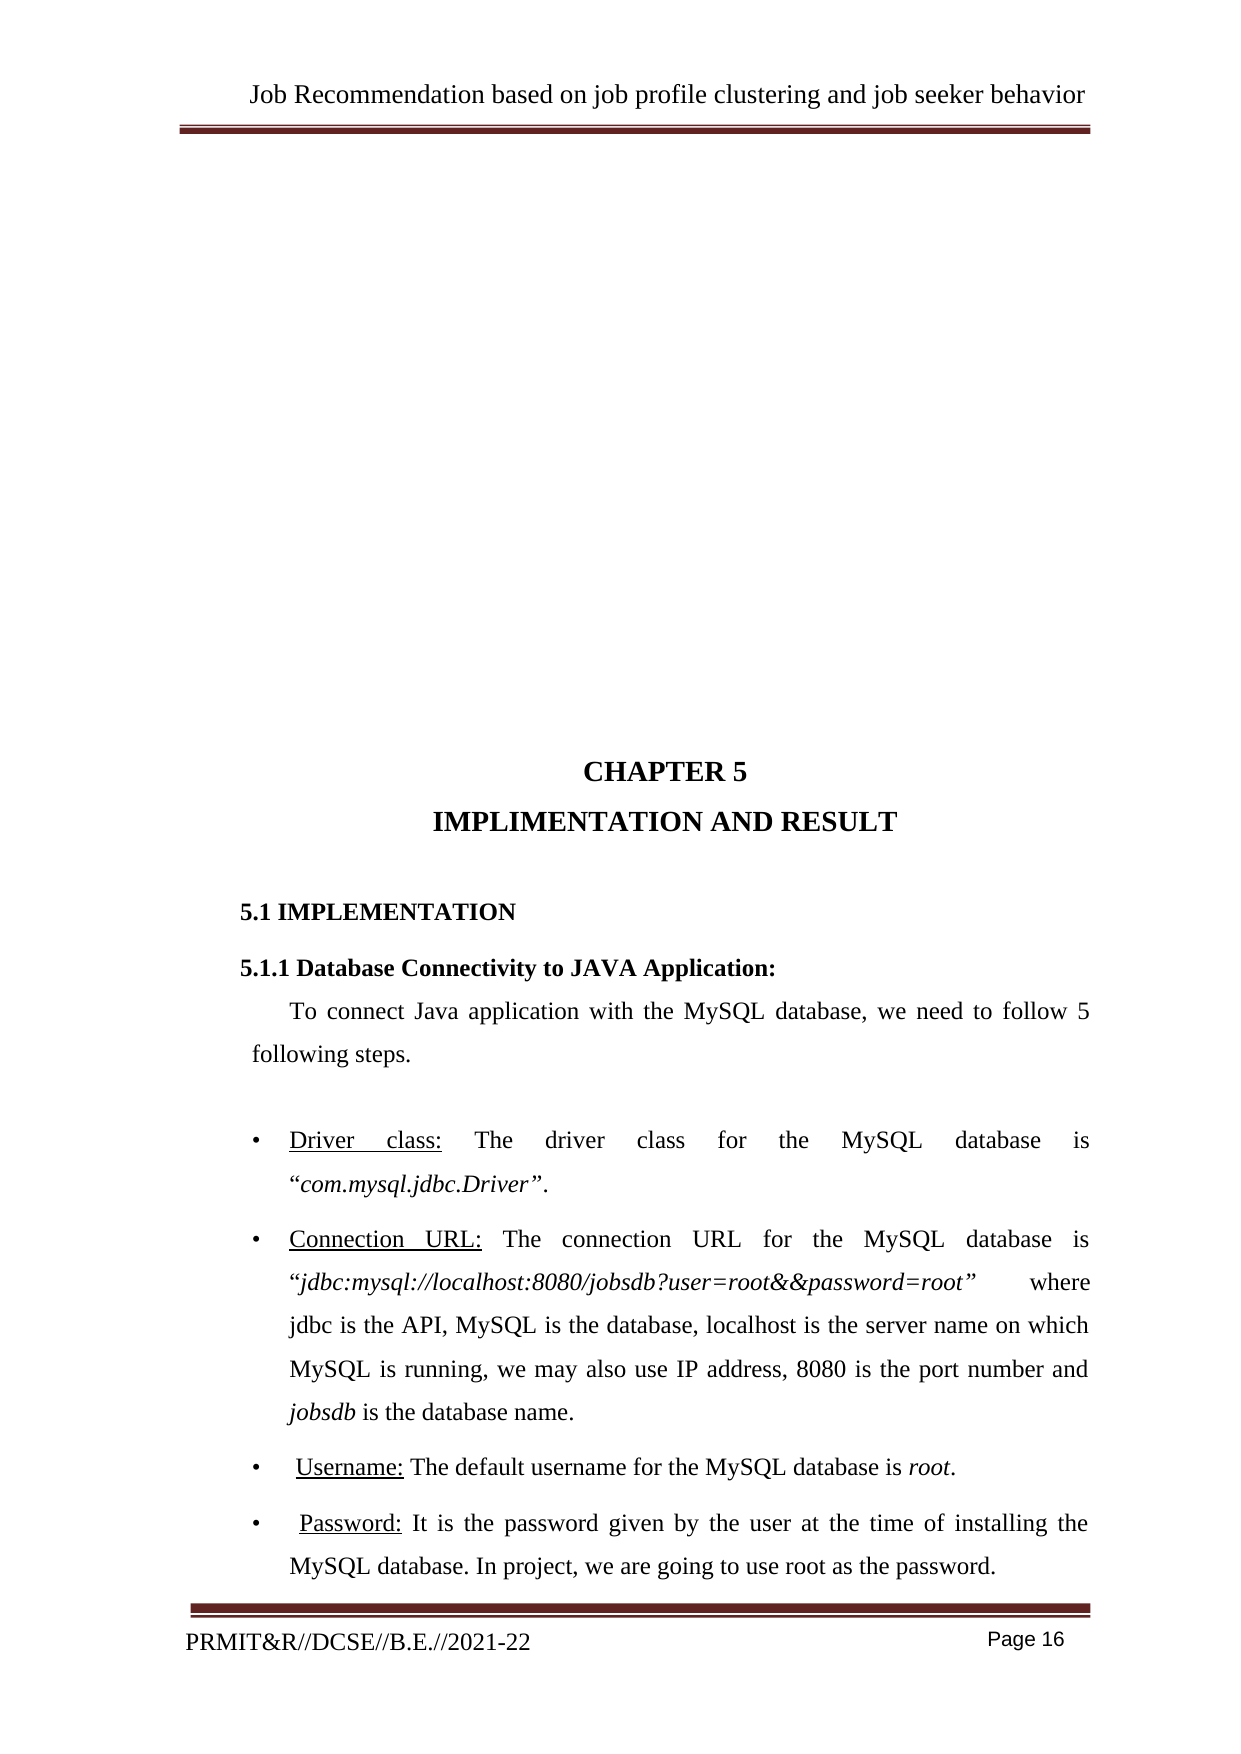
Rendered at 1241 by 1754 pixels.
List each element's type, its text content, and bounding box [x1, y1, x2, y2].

list Username: The default username for the MySQL database is root. [252, 1452, 1090, 1481]
text 5.1 IMPLEMENTATION [240, 897, 1090, 926]
text 5.1.1 Database Connectivity to JAVA Application: [240, 953, 1090, 982]
text IMPLIMENTATION AND RESULT [240, 804, 1090, 838]
list Password: It is the password given by the user at the time of installing the MySQL database. In project, we are going to use root as the password. [252, 1508, 1090, 1580]
text CHAPTER 5 [240, 754, 1090, 787]
list Connection URL: The connection URL for the MySQL database is “jdbc:mysql://localhost:8080/jobsdb?user=root&&password=root” where jdbc is the API, MySQL is the database, localhost is the server name on which MySQL is running, we may also use IP address, 8080 is the port number and jobsdb is the database name. [252, 1224, 1090, 1426]
text To connect Java application with the MySQL database, we need to follow 5 following steps. [252, 996, 1090, 1068]
list Driver class: The driver class for the MySQL database is “com.mysql.jdbc.Driver”. [252, 1126, 1090, 1197]
